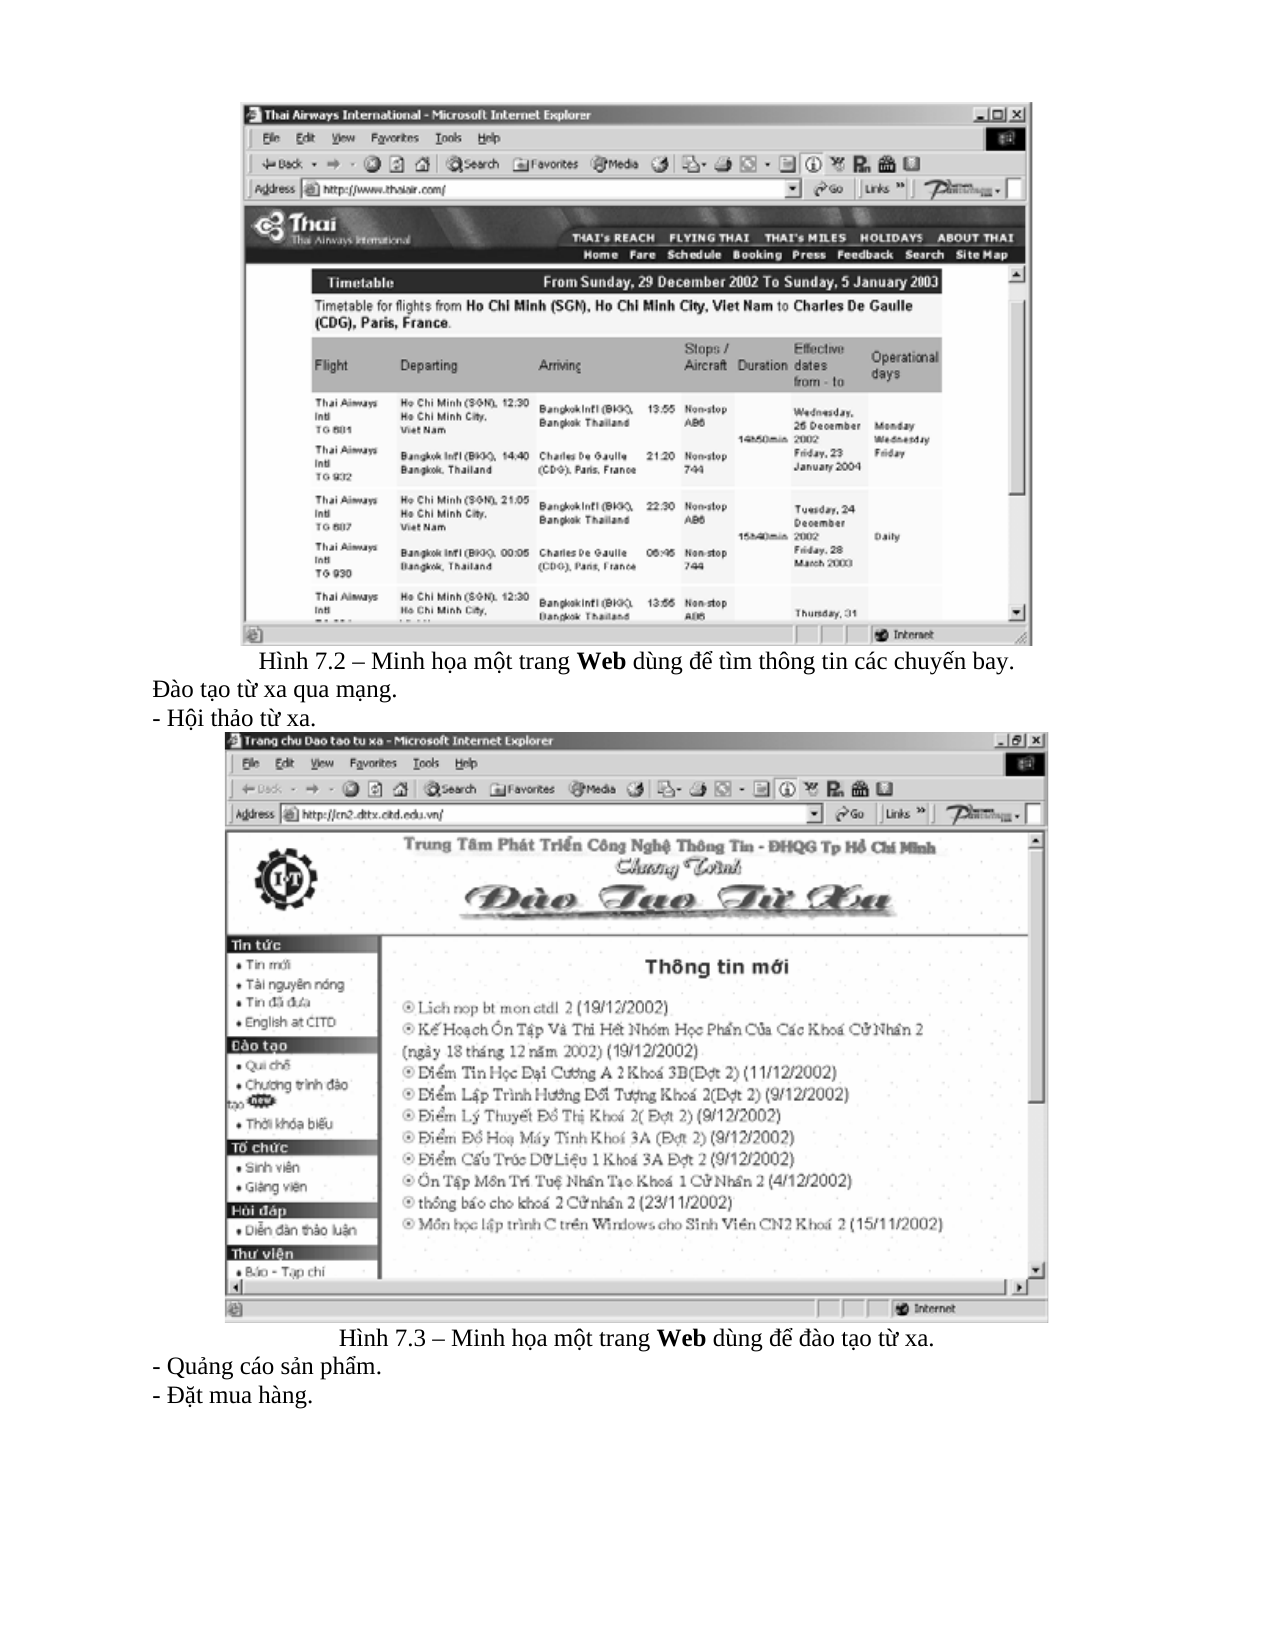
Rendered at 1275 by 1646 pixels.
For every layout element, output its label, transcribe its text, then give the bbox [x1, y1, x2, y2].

text - Hội thảo từ xa. [152, 703, 1121, 732]
text Hình 7.3 – Minh họa một trang Web dùng để đào tạo từ xa. [152, 1323, 1121, 1351]
text - Đặt mua hàng. [152, 1380, 1121, 1409]
text - Quảng cáo sản phẩm. [152, 1351, 1121, 1380]
text Đào tạo từ xa qua mạng. [152, 674, 1121, 703]
text Hình 7.2 – Minh họa một trang Web dùng để tìm thông tin các chuyến bay. [152, 646, 1121, 674]
